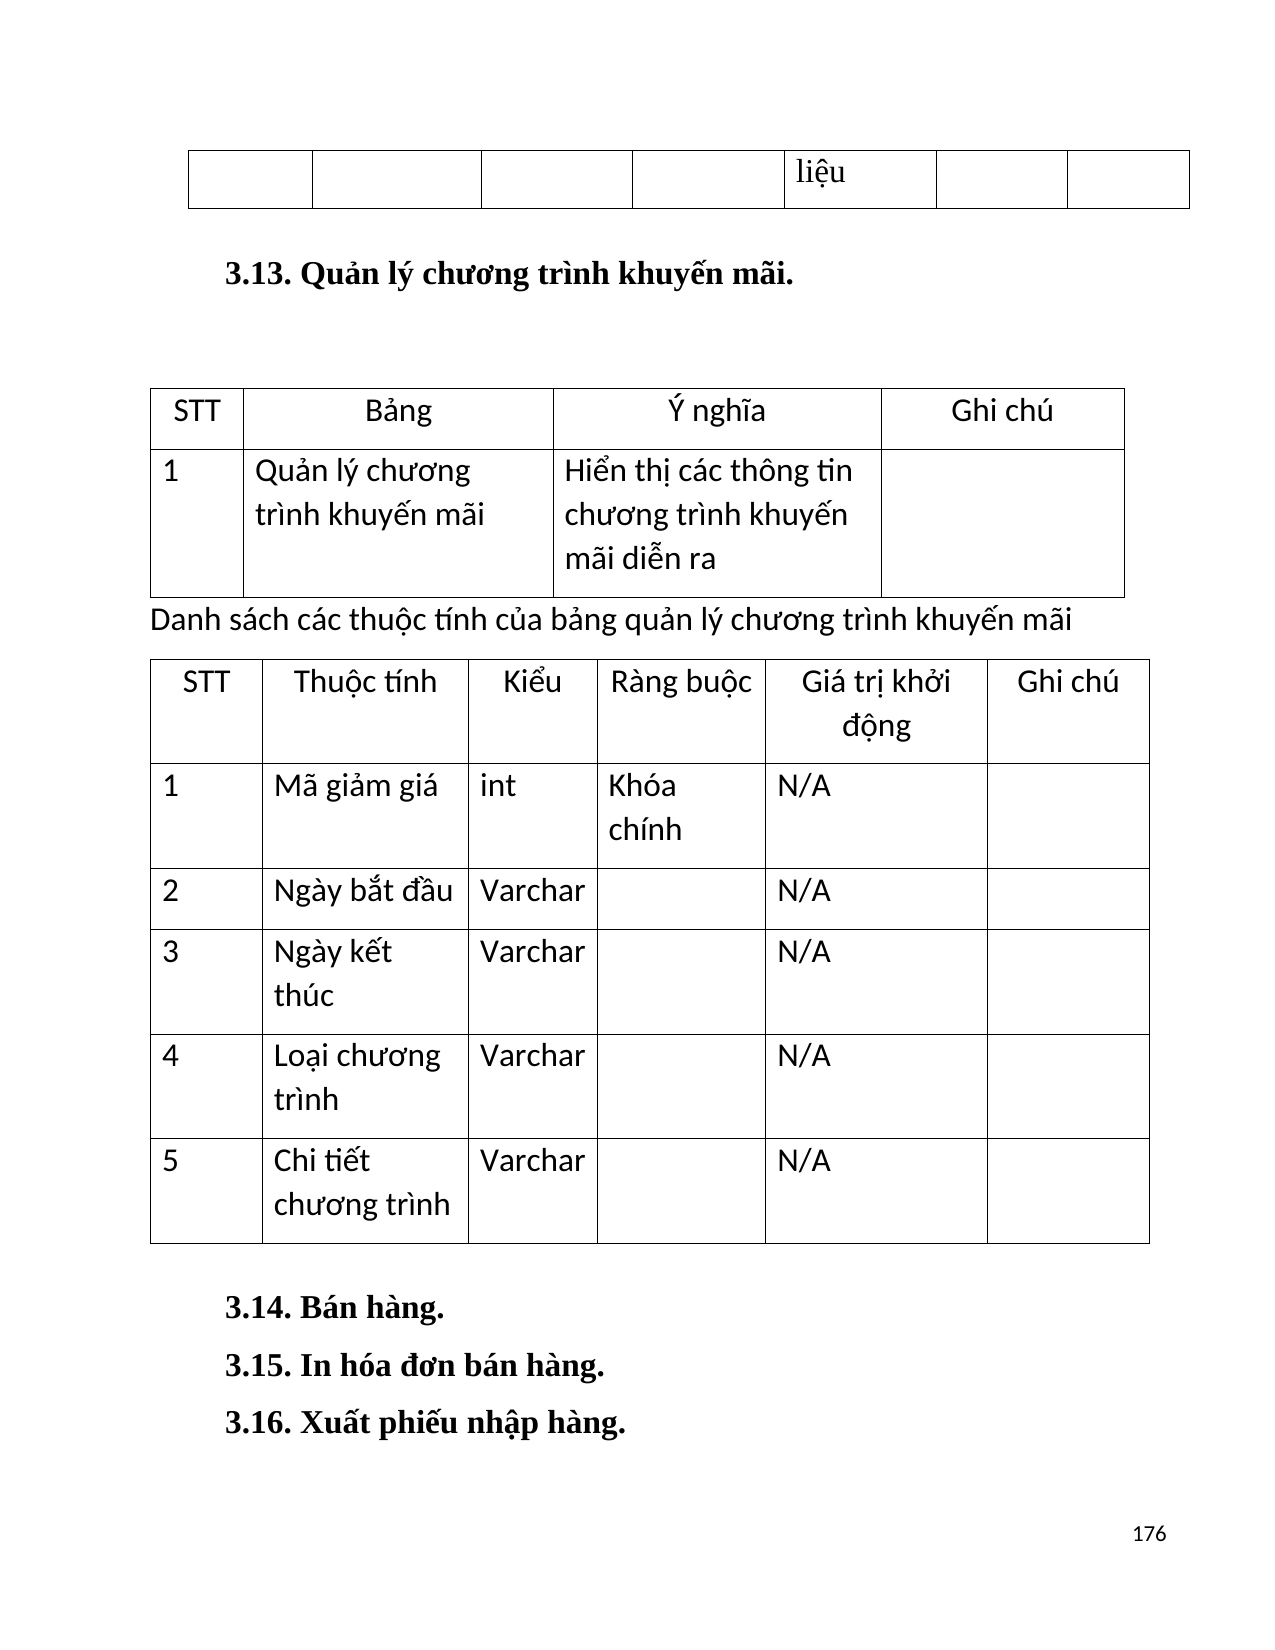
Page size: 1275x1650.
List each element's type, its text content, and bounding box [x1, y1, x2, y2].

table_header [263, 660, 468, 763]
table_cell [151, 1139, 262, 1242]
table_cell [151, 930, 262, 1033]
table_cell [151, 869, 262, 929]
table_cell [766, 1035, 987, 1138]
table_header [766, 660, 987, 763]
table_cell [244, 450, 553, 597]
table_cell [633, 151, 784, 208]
list Bán hàng. [225, 1287, 1167, 1326]
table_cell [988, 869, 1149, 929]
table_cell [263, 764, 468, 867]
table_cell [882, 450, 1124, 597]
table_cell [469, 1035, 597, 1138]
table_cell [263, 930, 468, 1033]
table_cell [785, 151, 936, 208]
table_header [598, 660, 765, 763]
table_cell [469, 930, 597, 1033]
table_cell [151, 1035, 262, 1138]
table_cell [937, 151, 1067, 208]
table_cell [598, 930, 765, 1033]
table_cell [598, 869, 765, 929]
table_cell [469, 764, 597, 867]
list Xuất phiếu nhập hàng. [225, 1402, 1167, 1441]
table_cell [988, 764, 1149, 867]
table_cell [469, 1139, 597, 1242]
list In hóa đơn bán hàng. [225, 1345, 1167, 1383]
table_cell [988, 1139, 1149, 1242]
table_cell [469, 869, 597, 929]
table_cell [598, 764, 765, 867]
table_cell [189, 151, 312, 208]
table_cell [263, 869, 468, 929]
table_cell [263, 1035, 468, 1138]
list Quản lý chương trình khuyến mãi. [225, 253, 1167, 291]
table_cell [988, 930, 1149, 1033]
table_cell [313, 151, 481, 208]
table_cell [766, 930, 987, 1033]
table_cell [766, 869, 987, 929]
text Danh sách các thuộc tính của bảng quản lý chương trình khuyến mãi [150, 598, 1167, 639]
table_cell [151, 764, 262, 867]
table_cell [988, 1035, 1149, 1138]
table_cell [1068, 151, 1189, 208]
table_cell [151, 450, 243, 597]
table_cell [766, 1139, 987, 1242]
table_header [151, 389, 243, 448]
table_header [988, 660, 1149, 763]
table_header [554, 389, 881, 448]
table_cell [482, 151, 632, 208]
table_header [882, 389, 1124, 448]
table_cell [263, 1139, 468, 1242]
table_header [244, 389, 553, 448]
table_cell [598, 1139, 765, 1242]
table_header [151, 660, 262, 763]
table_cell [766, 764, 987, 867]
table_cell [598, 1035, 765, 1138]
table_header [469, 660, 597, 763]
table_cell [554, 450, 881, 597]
